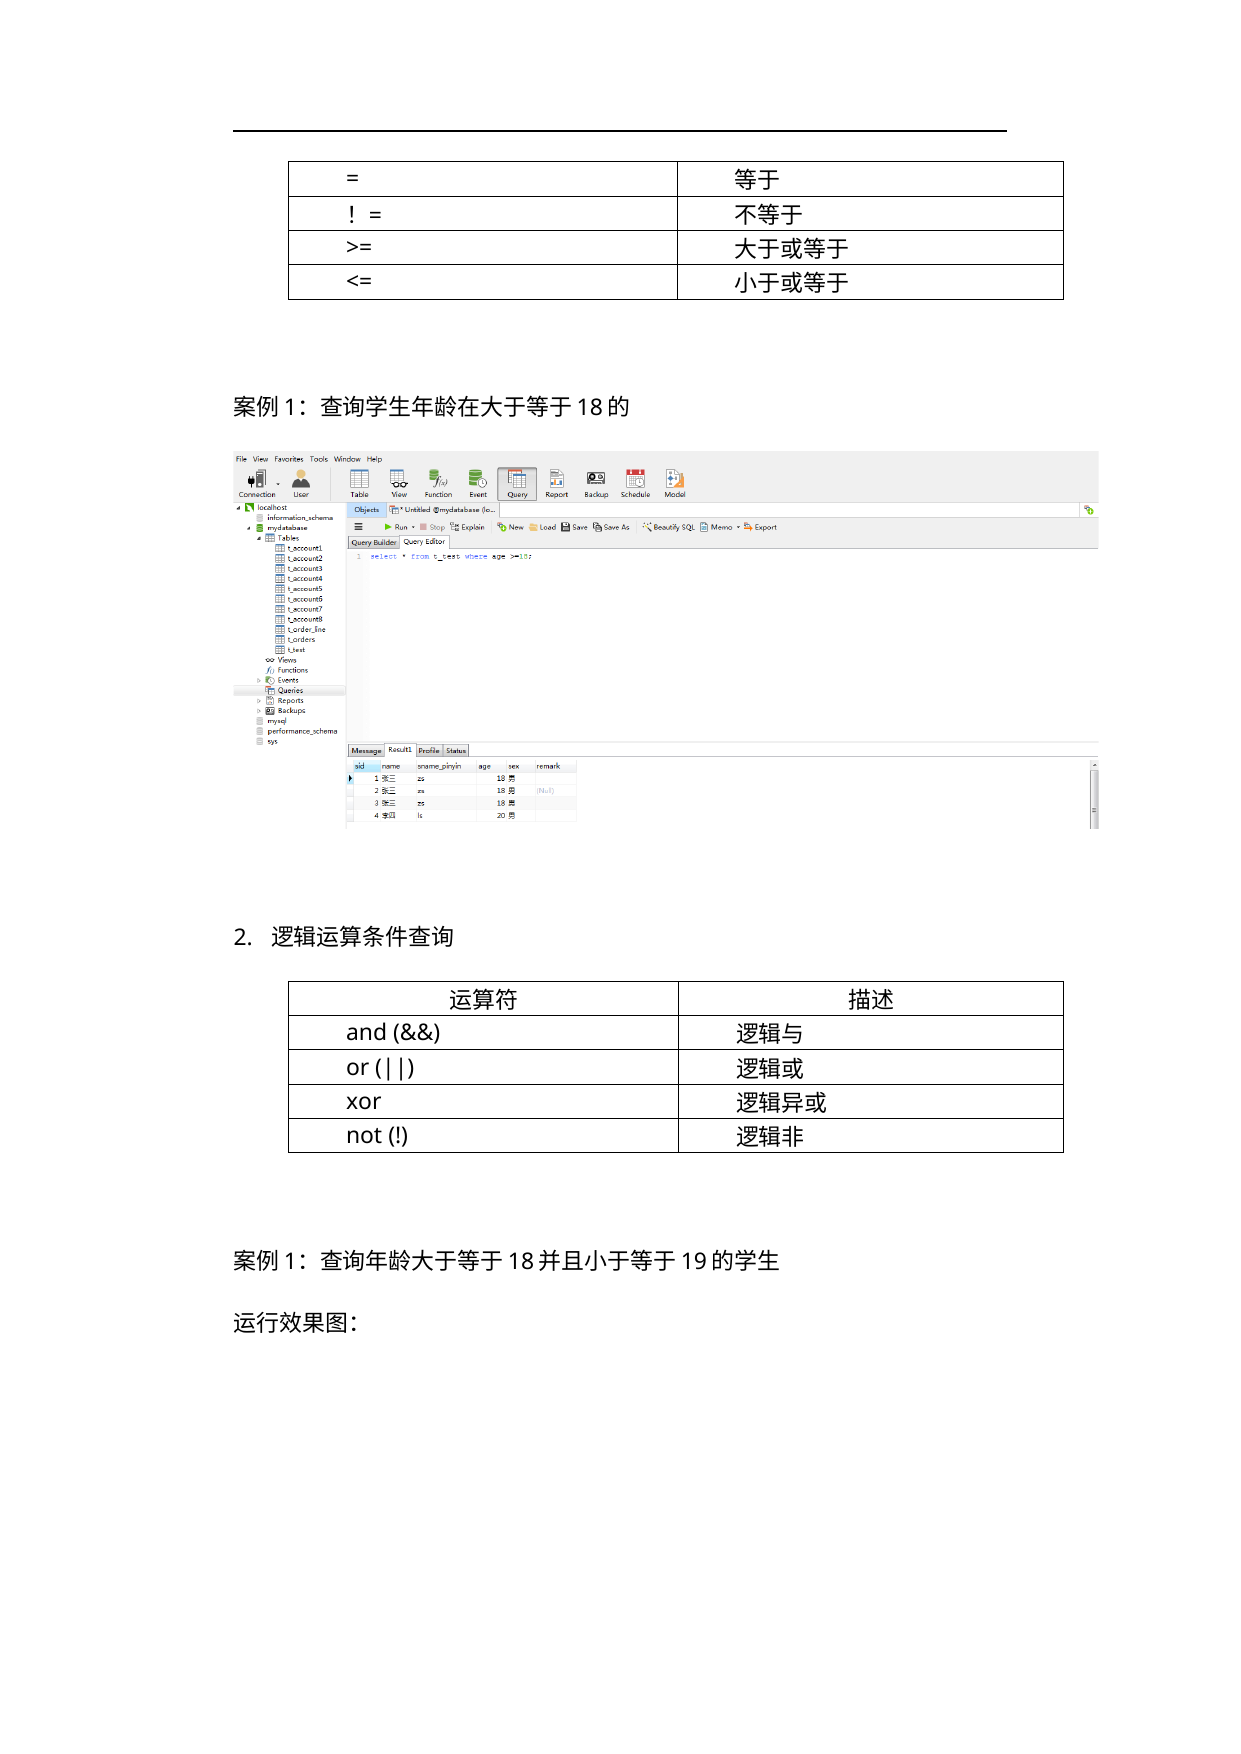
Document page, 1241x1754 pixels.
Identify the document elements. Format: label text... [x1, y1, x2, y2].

table_header 运算符 [289, 982, 678, 1015]
table_cell 逻辑异或 [679, 1085, 1063, 1118]
table_header 描述 [679, 982, 1063, 1015]
table_cell 逻辑或 [679, 1050, 1063, 1084]
list 案例1：查询年龄大于等于18并且小于等于19的学生 [233, 1243, 1007, 1276]
picture [233, 451, 1099, 829]
table_cell or (||) [289, 1050, 678, 1084]
table_cell 逻辑非 [679, 1119, 1063, 1152]
table_cell 不等于 [678, 197, 1063, 230]
table_cell >= [289, 231, 677, 264]
table_cell xor [289, 1085, 678, 1118]
table_cell and (&&) [289, 1016, 678, 1049]
list 案例1：查询学生年龄在大于等于18的 [233, 389, 1007, 422]
table_cell 逻辑与 [679, 1016, 1063, 1049]
table_cell 等于 [678, 162, 1063, 196]
table_cell 大于或等于 [678, 231, 1063, 264]
table_cell not (!) [289, 1119, 678, 1152]
list 运行效果图： [233, 1305, 1007, 1338]
list 逻辑运算条件查询 [233, 918, 1007, 952]
table_cell 小于或等于 [678, 265, 1063, 298]
table_cell = [289, 162, 677, 196]
table_cell <= [289, 265, 677, 298]
table_cell ！= [289, 197, 677, 230]
